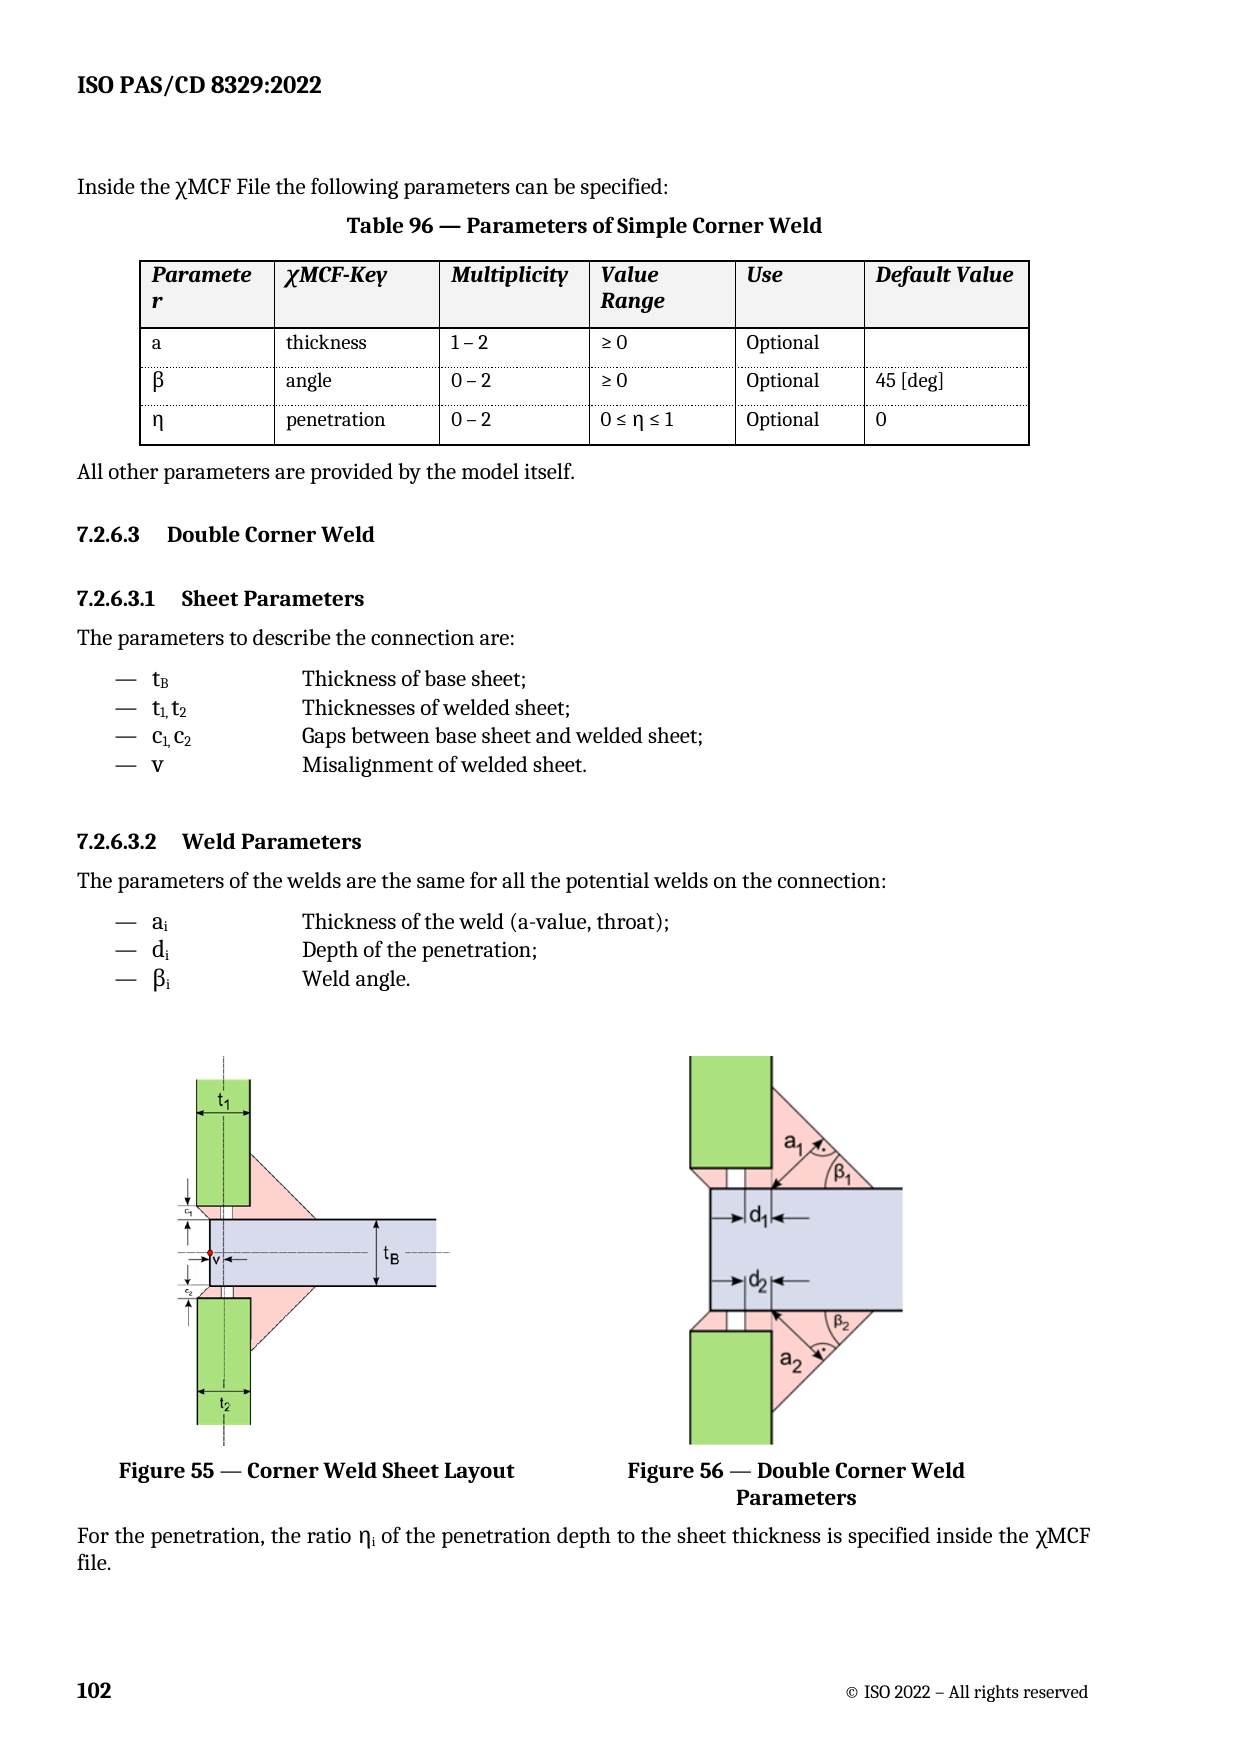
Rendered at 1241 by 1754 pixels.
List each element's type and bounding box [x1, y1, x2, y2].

picture [689, 1056, 904, 1446]
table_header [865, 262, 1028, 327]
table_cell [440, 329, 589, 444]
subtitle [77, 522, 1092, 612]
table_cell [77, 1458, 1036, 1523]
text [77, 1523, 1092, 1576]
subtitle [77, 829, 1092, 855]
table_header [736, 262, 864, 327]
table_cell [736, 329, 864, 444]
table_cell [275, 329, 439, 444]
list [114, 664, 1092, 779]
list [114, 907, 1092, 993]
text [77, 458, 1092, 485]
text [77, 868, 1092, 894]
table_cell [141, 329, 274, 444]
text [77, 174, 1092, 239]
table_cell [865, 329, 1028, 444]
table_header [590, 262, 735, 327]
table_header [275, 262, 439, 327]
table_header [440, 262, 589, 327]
picture [177, 1056, 456, 1446]
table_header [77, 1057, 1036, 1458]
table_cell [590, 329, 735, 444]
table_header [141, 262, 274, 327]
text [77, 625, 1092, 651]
